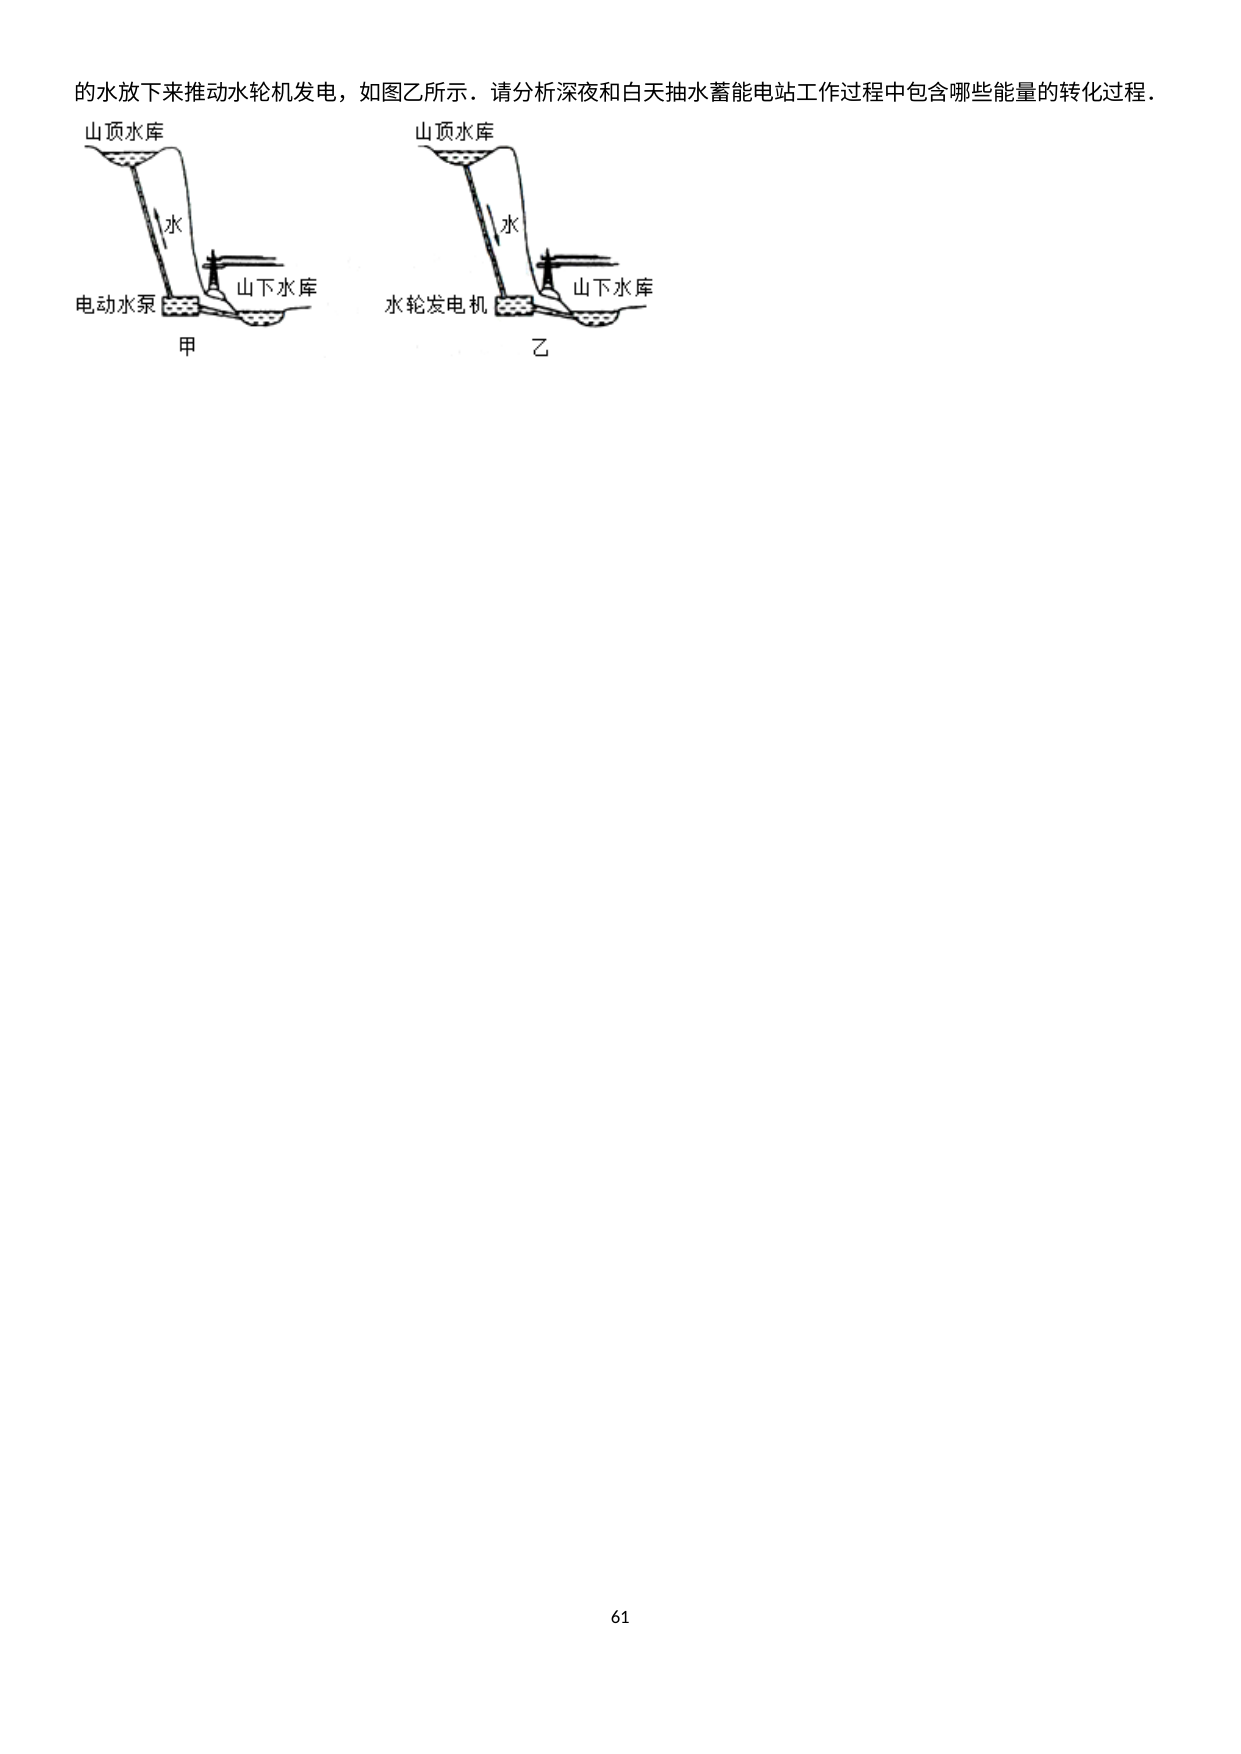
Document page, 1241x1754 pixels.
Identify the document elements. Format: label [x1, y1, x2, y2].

text [73, 76, 1167, 369]
picture [74, 120, 653, 358]
